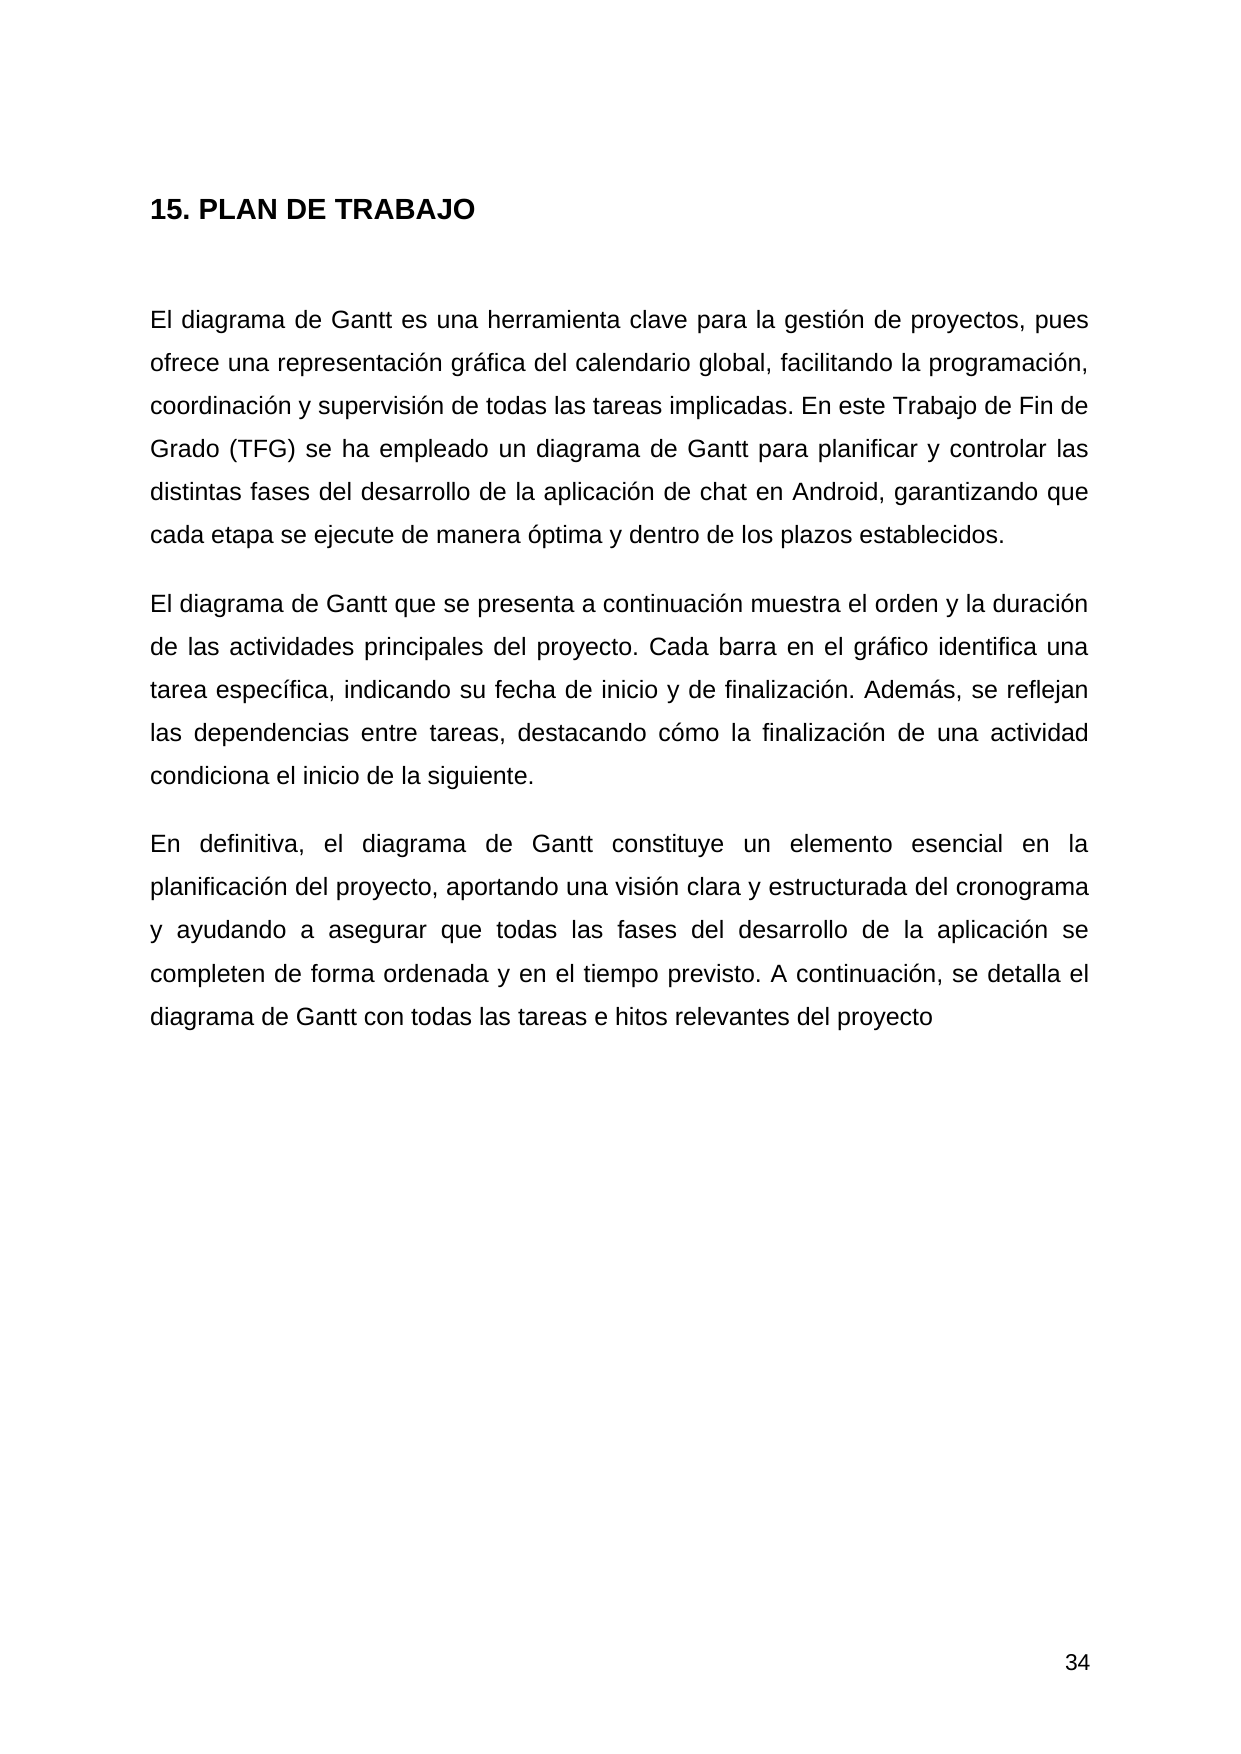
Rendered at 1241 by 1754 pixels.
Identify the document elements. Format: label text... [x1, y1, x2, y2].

subtitle 15. PLAN DE TRABAJO [150, 192, 1090, 225]
text El diagrama de Gantt que se presenta a continuación muestra el orden y la duración de las actividades principales del proyecto. Cada barra en el gráfico identifica una tarea específica, indicando su fecha de inicio y de finalización. Además, se reflejan las dependencias entre tareas, destacando cómo la finalización de una actividad condiciona el inicio de la siguiente. [150, 588, 1090, 790]
text En definitiva, el diagrama de Gantt constituye un elemento esencial en la planificación del proyecto, aportando una visión clara y estructurada del cronograma y ayudando a asegurar que todas las fases del desarrollo de la aplicación se completen de forma ordenada y en el tiempo previsto. A continuación, se detalla el diagrama de Gantt con todas las tareas e hitos relevantes del proyecto [150, 829, 1090, 1030]
text El diagrama de Gantt es una herramienta clave para la gestión de proyectos, pues ofrece una representación gráfica del calendario global, facilitando la programación, coordinación y supervisión de todas las tareas implicadas. En este Trabajo de Fin de Grado (TFG) se ha empleado un diagrama de Gantt para planificar y controlar las distintas fases del desarrollo de la aplicación de chat en Android, garantizando que cada etapa se ejecute de manera óptima y dentro de los plazos establecidos. [150, 305, 1090, 549]
